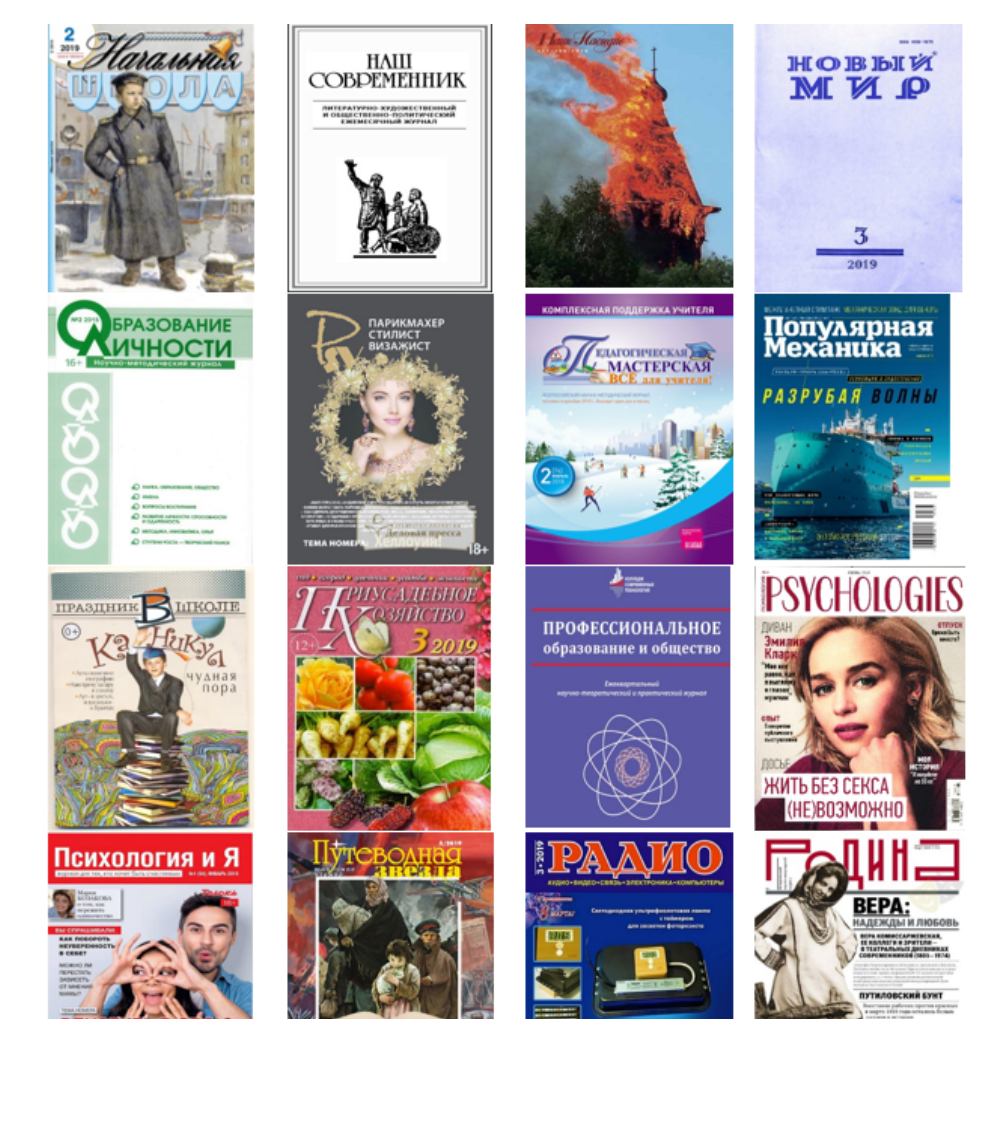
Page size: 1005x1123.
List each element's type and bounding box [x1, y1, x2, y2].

picture [44, 24, 969, 1019]
